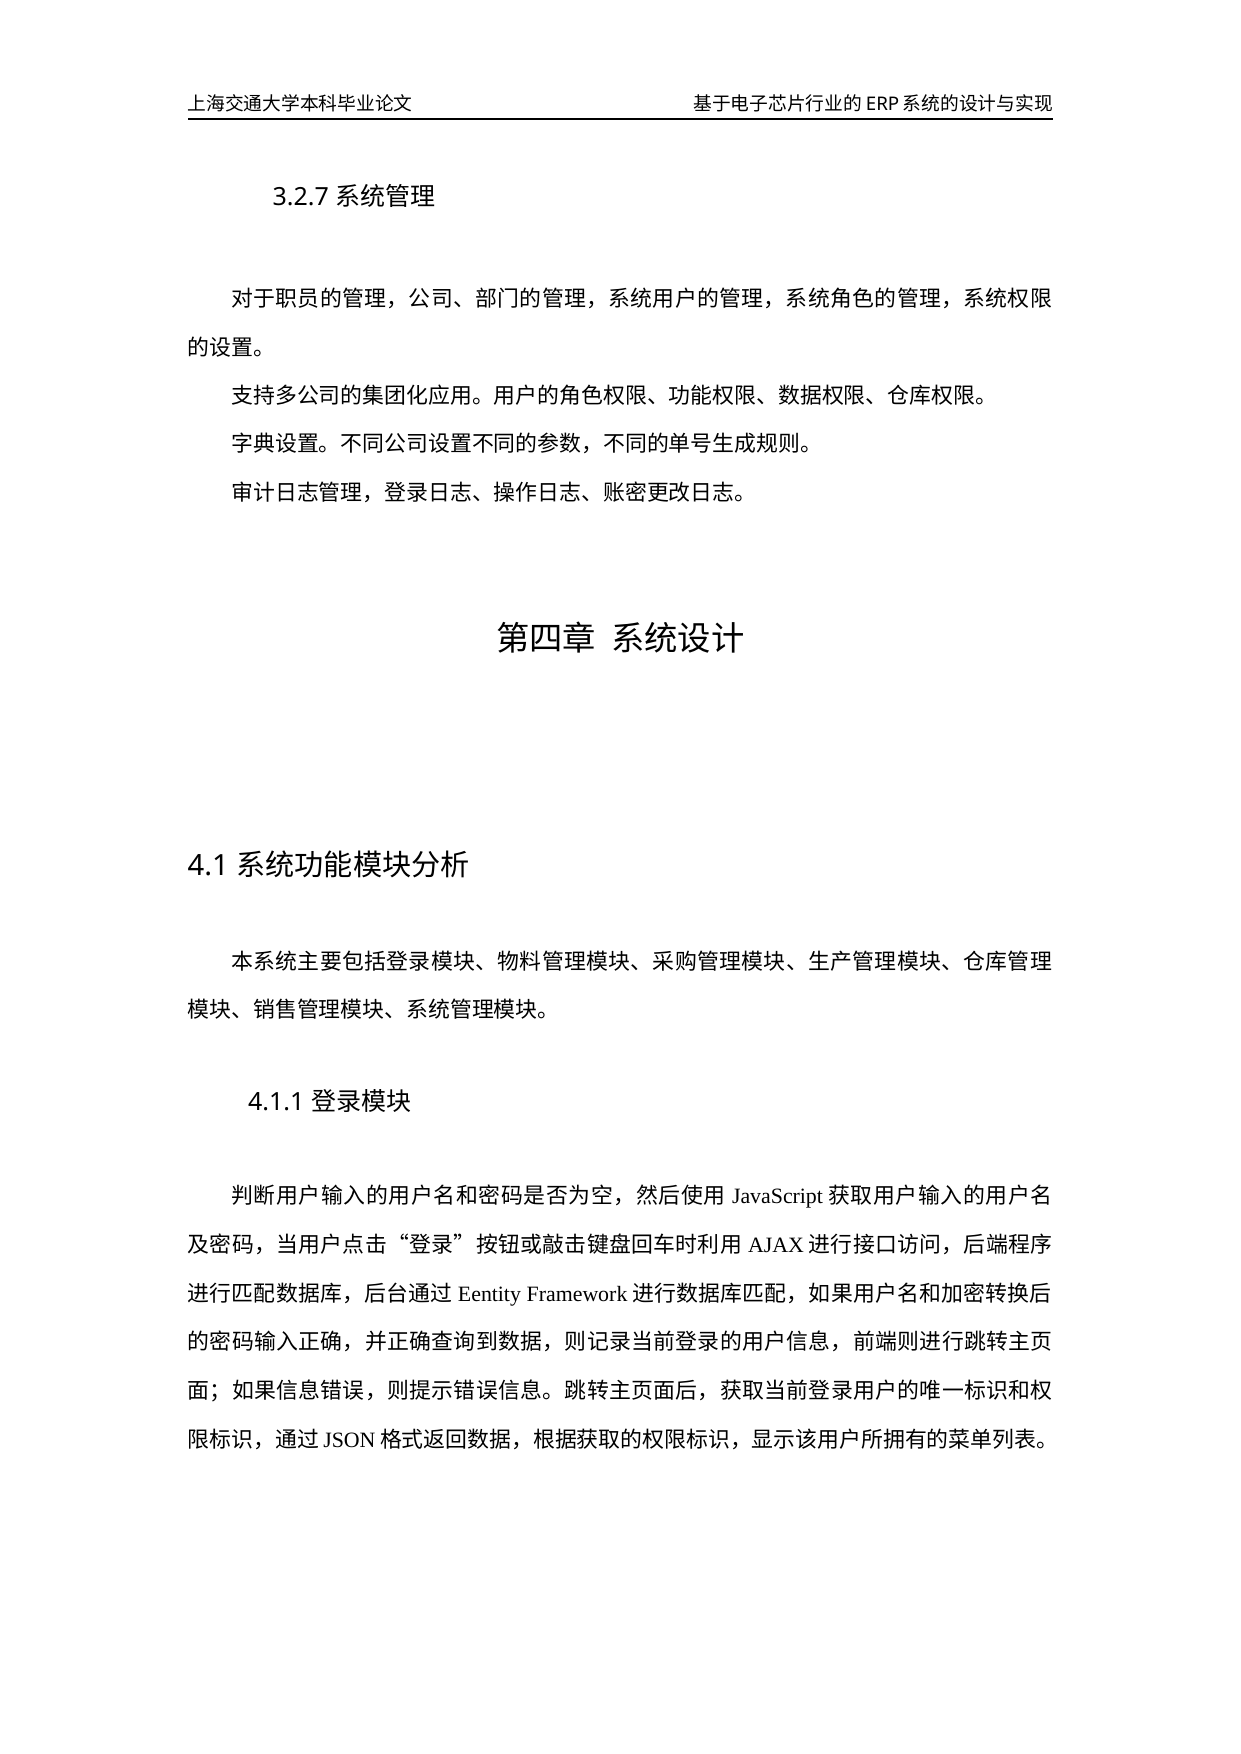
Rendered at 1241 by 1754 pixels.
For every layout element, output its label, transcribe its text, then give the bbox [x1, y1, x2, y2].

text 对于职员的管理，公司、部门的管理，系统用户的管理，系统角色的管理，系统权限的设置。 [187, 281, 1053, 362]
subtitle 3.2.7 系统管理 [209, 162, 1031, 227]
text 判断用户输入的用户名和密码是否为空，然后使用JavaScript获取用户输入的用户名及密码，当用户点击“登录”按钮或敲击键盘回车时利用AJAX进行接口访问，后端程序进行匹配数据库，后台通过Eentity Framework进行数据库匹配，如果用户名和加密转换后的密码输入正确，并正确查询到数据，则记录当前登录的用户信息，前端则进行跳转主页面；如果信息错误，则提示错误信息。跳转主页面后，获取当前登录用户的唯一标识和权限标识，通过JSON格式返回数据，根据获取的权限标识，显示该用户所拥有的菜单列表。 [187, 1178, 1053, 1454]
subtitle 4.1 系统功能模块分析 [187, 830, 1053, 895]
subtitle 4.1.1 登录模块 [198, 1067, 1042, 1132]
text 本系统主要包括登录模块、物料管理模块、采购管理模块、生产管理模块、仓库管理模块、销售管理模块、系统管理模块。 [187, 943, 1053, 1024]
text 审计日志管理，登录日志、操作日志、账密更改日志。 [187, 474, 1053, 507]
text 支持多公司的集团化应用。用户的角色权限、功能权限、数据权限、仓库权限。 [187, 378, 1053, 410]
text 字典设置。不同公司设置不同的参数，不同的单号生成规则。 [187, 426, 1053, 458]
subtitle 第四章 系统设计 [187, 603, 1053, 668]
